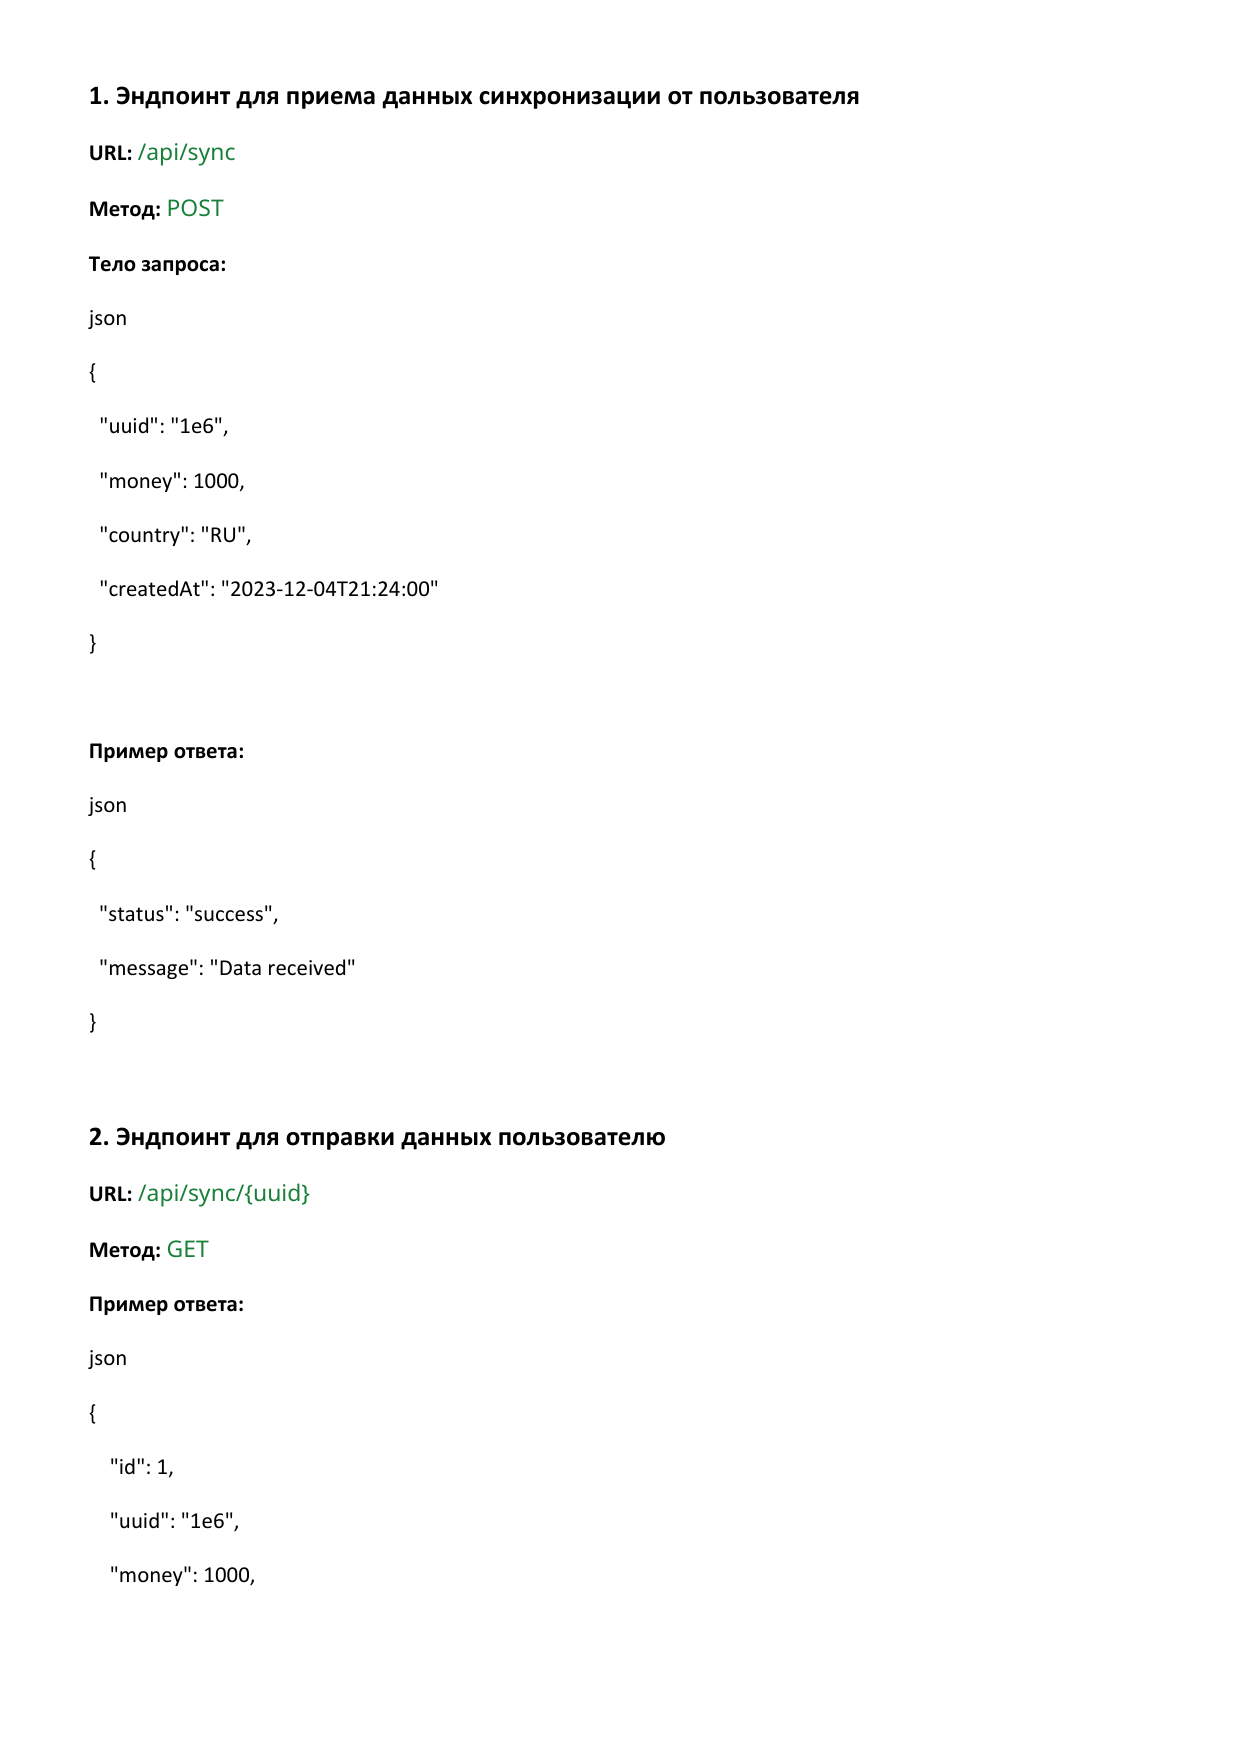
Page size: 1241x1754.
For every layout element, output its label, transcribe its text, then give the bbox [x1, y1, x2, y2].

text Пример ответа: [89, 1289, 1139, 1317]
text "uuid": "1e6", [89, 1506, 1139, 1534]
text "status": "success", [89, 899, 1139, 927]
text URL: /api/sync/{uuid} [89, 1177, 1139, 1208]
text "createdAt": "2023-12-04T21:24:00" [89, 574, 1139, 602]
text json [89, 1343, 1139, 1371]
text "id": 1, [89, 1452, 1139, 1480]
text "uuid": "1e6", [89, 411, 1139, 439]
text } [89, 628, 1139, 657]
text Метод: GET [89, 1233, 1139, 1264]
text { [89, 844, 1139, 872]
text "money": 1000, [89, 466, 1139, 494]
text "country": "RU", [89, 520, 1139, 548]
text { [89, 1398, 1139, 1426]
subtitle 2. Эндпоинт для отправки данных пользователю [89, 1119, 1139, 1152]
text } [89, 1007, 1139, 1035]
text Пример ответа: [89, 736, 1139, 764]
text json [89, 303, 1139, 331]
text "message": "Data received" [89, 953, 1139, 981]
subtitle 1. Эндпоинт для приема данных синхронизации от пользователя [89, 78, 1139, 111]
text { [89, 357, 1139, 385]
text Метод: POST [89, 192, 1139, 224]
text json [89, 790, 1139, 818]
text URL: /api/sync [89, 136, 1139, 167]
text "money": 1000, [89, 1561, 1139, 1588]
text Тело запроса: [89, 249, 1139, 277]
